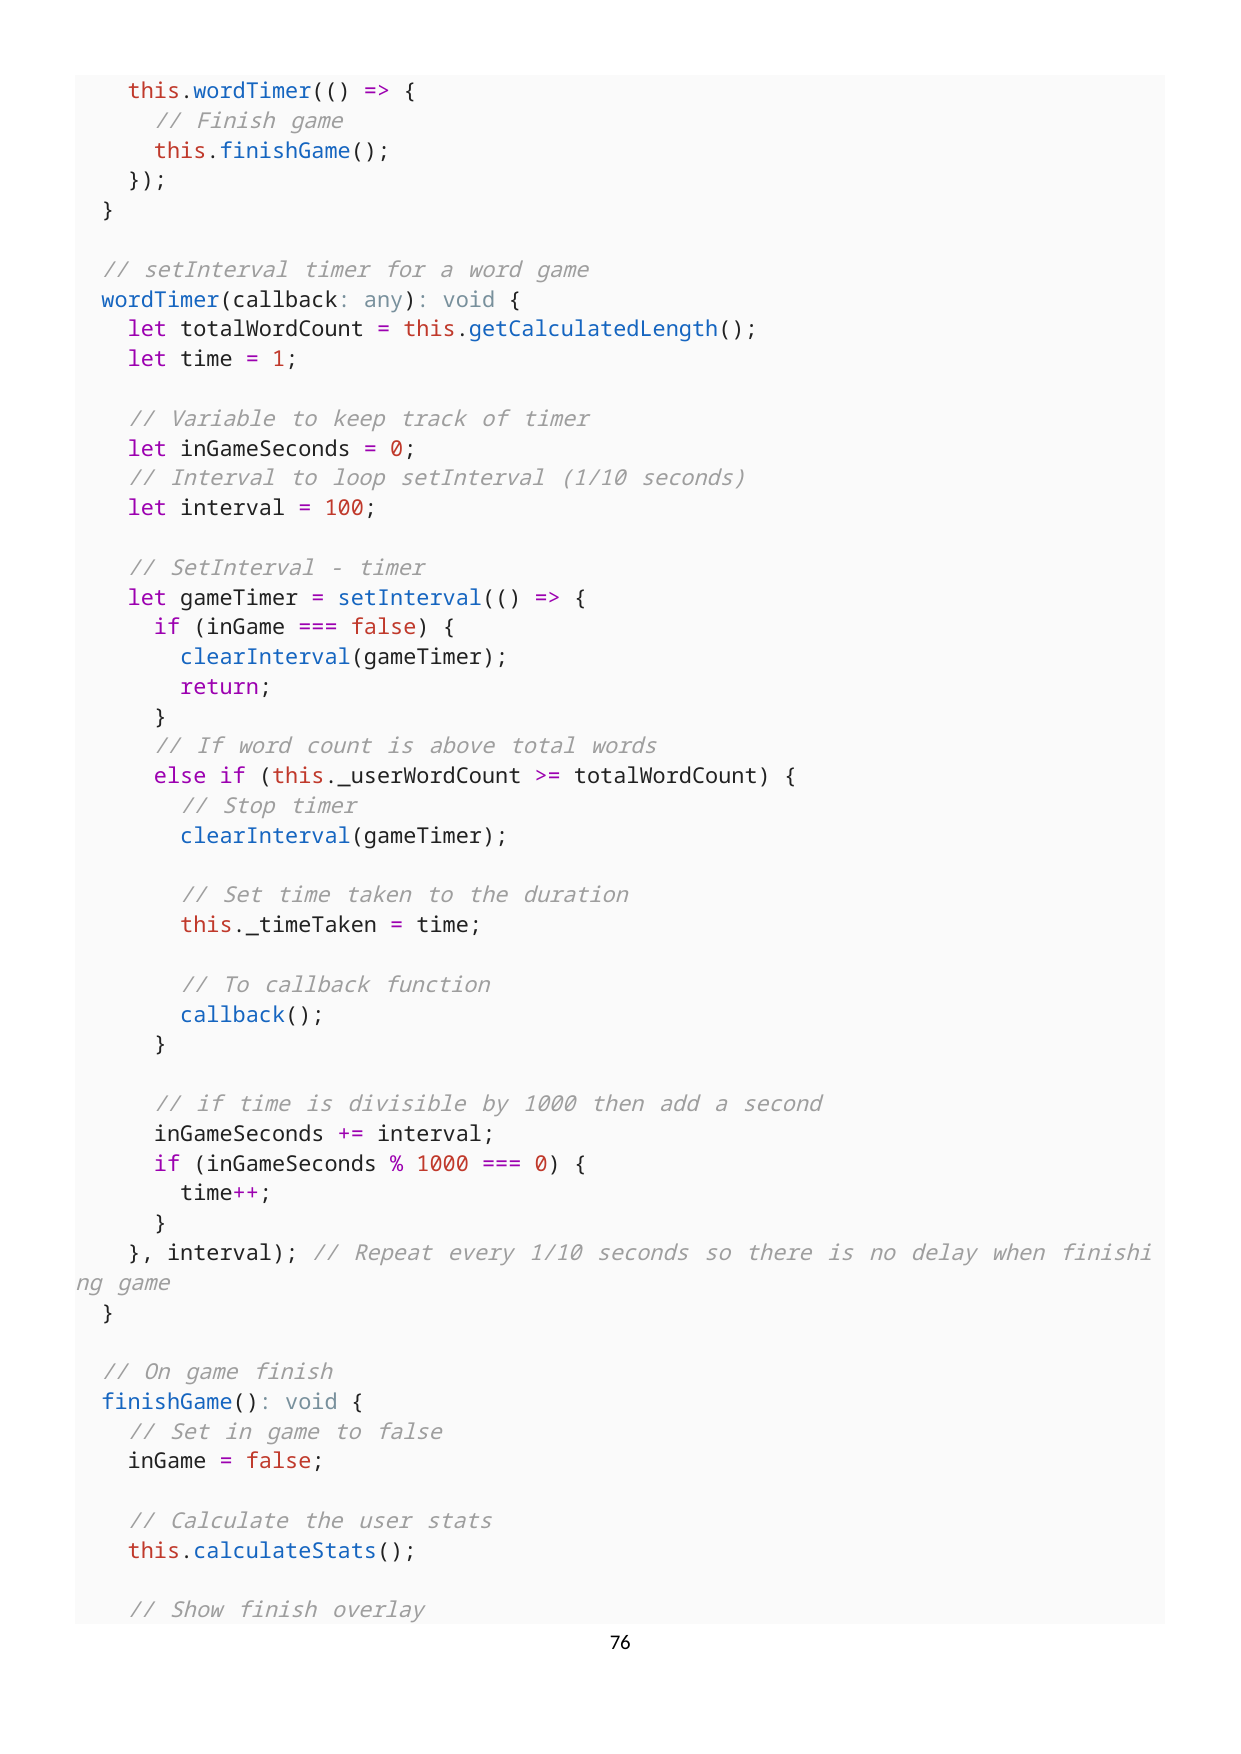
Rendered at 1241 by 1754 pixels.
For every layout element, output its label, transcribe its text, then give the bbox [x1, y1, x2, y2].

text this.finishGame(); [75, 134, 1165, 164]
text } [75, 1028, 1165, 1058]
text callback(); [75, 998, 1165, 1028]
text if (inGame === false) { [75, 611, 1165, 641]
text wordTimer(callback: any): void { [75, 283, 1165, 313]
text let totalWordCount = this.getCalculatedLength(); [75, 313, 1165, 343]
text clearInterval(gameTimer); [75, 641, 1165, 671]
text let interval = 100; [75, 492, 1165, 522]
text // Variable to keep track of timer [75, 403, 1165, 432]
text else if (this._userWordCount >= totalWordCount) { [75, 760, 1165, 790]
text this.wordTimer(() => { [75, 75, 1165, 105]
text // Finish game [75, 105, 1165, 134]
text } [75, 194, 1165, 224]
text // Stop timer [75, 790, 1165, 820]
text // On game finish [75, 1356, 1165, 1386]
text clearInterval(gameTimer); [75, 820, 1165, 849]
text time++; [75, 1177, 1165, 1207]
text if (inGameSeconds % 1000 === 0) { [75, 1147, 1165, 1177]
text this.calculateStats(); [75, 1535, 1165, 1564]
text } [75, 1296, 1165, 1326]
text // Show finish overlay [75, 1594, 1165, 1624]
text // If word count is above total words [75, 730, 1165, 760]
text return; [75, 671, 1165, 701]
text this._timeTaken = time; [75, 909, 1165, 939]
text // SetInterval - timer [75, 552, 1165, 581]
text // Set time taken to the duration [75, 879, 1165, 909]
text let gameTimer = setInterval(() => { [75, 581, 1165, 611]
text }); [75, 164, 1165, 194]
text // setInterval timer for a word game [75, 254, 1165, 283]
text // Calculate the user stats [75, 1505, 1165, 1535]
text let time = 1; [75, 343, 1165, 373]
text // Interval to loop setInterval (1/10 seconds) [75, 462, 1165, 492]
text inGameSeconds += interval; [75, 1118, 1165, 1147]
text // if time is divisible by 1000 then add a second [75, 1088, 1165, 1118]
text } [75, 1207, 1165, 1237]
text }, interval); // Repeat every 1/10 seconds so there is no delay when finishing game [75, 1237, 1165, 1296]
text let inGameSeconds = 0; [75, 432, 1165, 462]
text } [75, 701, 1165, 730]
text // Set in game to false [75, 1416, 1165, 1445]
text finishGame(): void { [75, 1386, 1165, 1416]
text inGame = false; [75, 1445, 1165, 1475]
text // To callback function [75, 969, 1165, 998]
